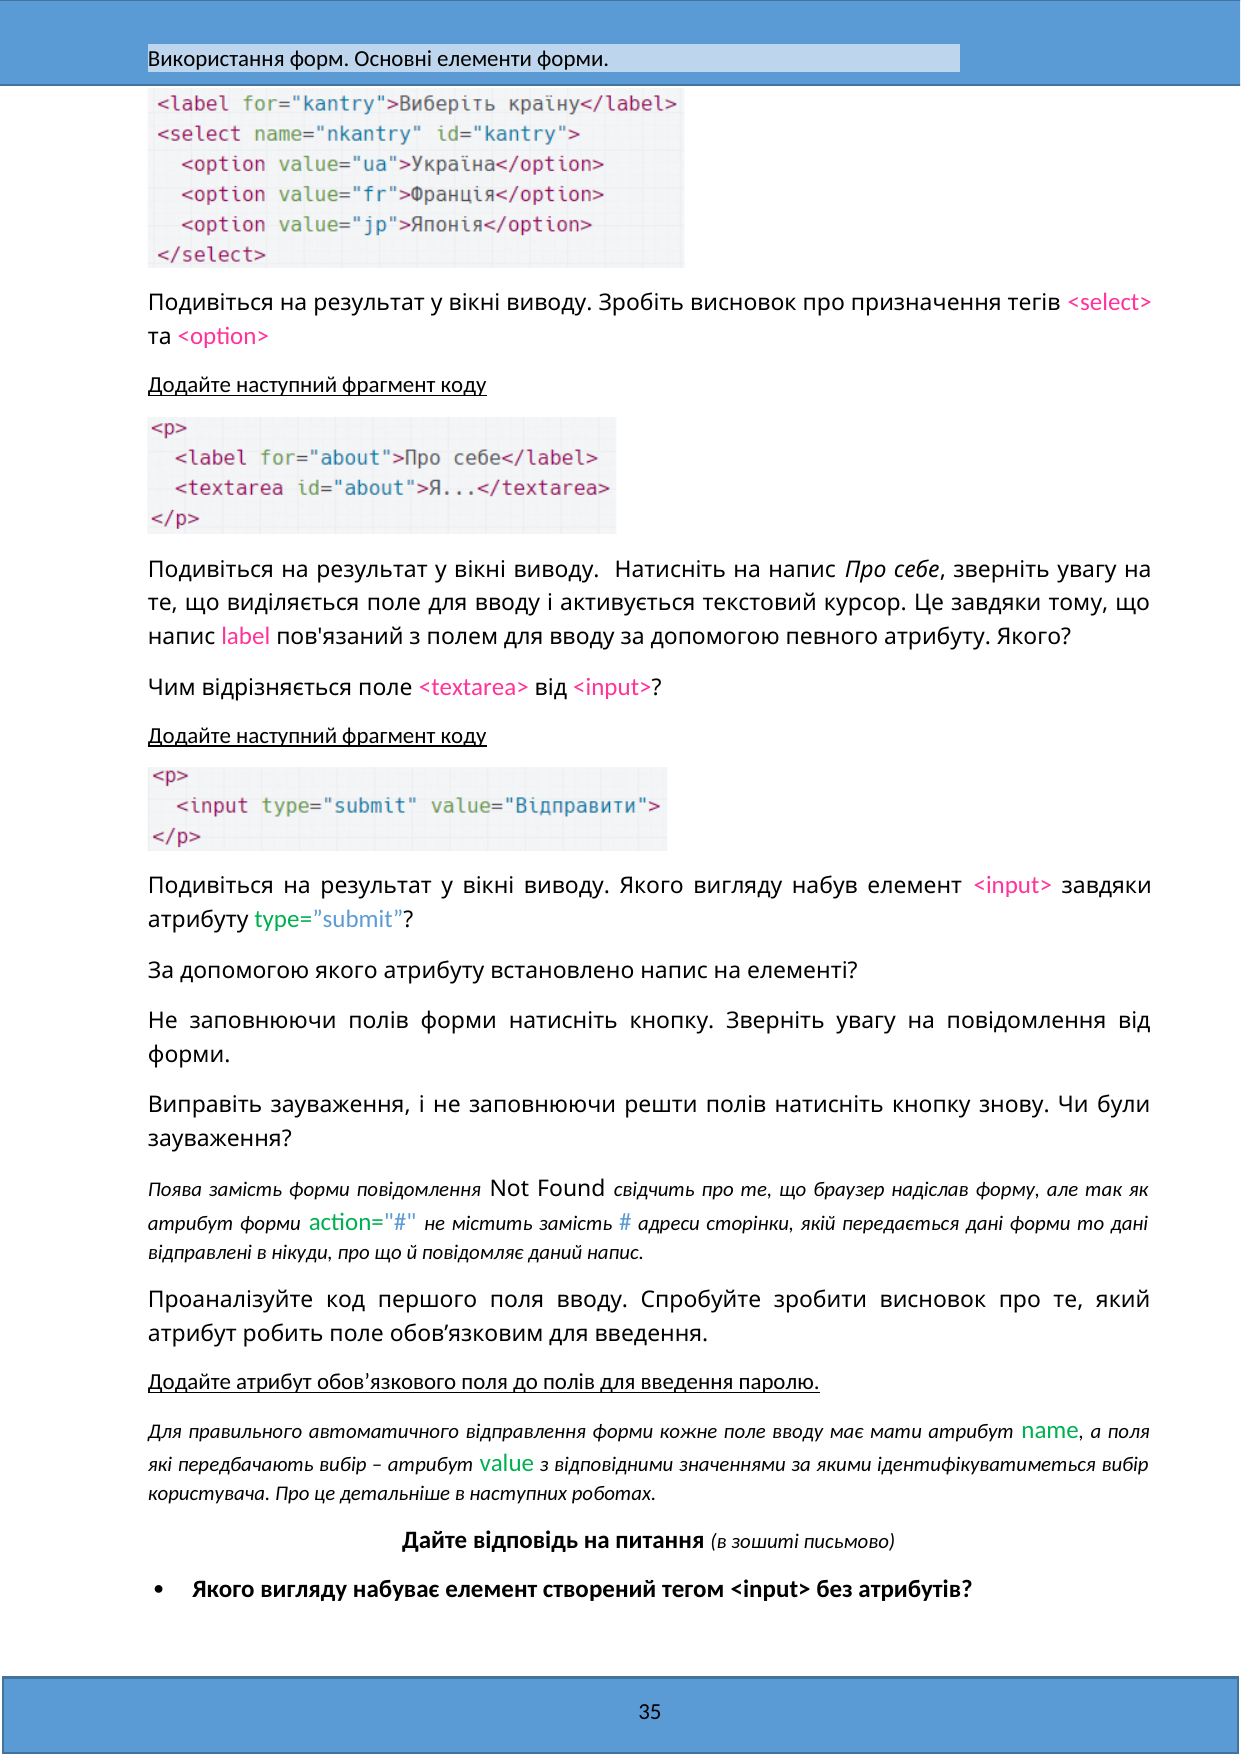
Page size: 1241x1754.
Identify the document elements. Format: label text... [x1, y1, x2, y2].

text Чим відрізняється поле <textarea> від <input>? [148, 671, 1152, 702]
text Подивіться на результат у вікні виводу. Зробіть висновок про призначення тегів <select> та <option> [148, 286, 1152, 351]
text Додайте наступний фрагмент коду [148, 721, 1152, 749]
text Проаналізуйте код першого поля вводу. Спробуйте зробити висновок про те, який атрибут робить поле обов’язковим для введення. [148, 1283, 1152, 1348]
picture [147, 767, 668, 851]
picture [147, 88, 685, 268]
list Якого вигляду набуває елемент створений тегом <input> без атрибутів? [154, 1573, 1152, 1604]
picture [147, 417, 617, 534]
text За допомогою якого атрибуту встановлено напис на елементі? [148, 953, 1152, 985]
text Дайте відповідь на питання (в зошиті письмово) [148, 1524, 1152, 1554]
text Подивіться на результат у вікні виводу. Якого вигляду набув елемент <input> завдяки атрибуту type=”submit”? [148, 869, 1152, 934]
text Виправіть зауваження, і не заповнюючи решти полів натисніть кнопку знову. Чи були зауваження? [148, 1088, 1152, 1153]
text Подивіться на результат у вікні виводу. Натисніть на напис Про себе, зверніть увагу на те, що виділяється поле для вводу і активується текстовий курсор. Це завдяки тому, що напис label пов'язаний з полем для вводу за допомогою певного атрибуту. Якого? [148, 553, 1152, 651]
text Поява замість форми повідомлення Not Found свідчить про те, що браузер надіслав форму, але так як атрибут форми action="#" не містить замість # адреси сторінки, якій передається дані форми то дані відправлені в нікуди, про що й повідомляє даний напис. [148, 1172, 1152, 1265]
text Додайте атрибут обов’язкового поля до полів для введення паролю. [148, 1367, 1152, 1396]
text Додайте наступний фрагмент коду [148, 371, 1152, 398]
text Для правильного автоматичного відправлення форми кожне поле вводу має мати атрибут name, а поля які передбачають вибір – атрибут value з відповідними значеннями за якими ідентифікуватиметься вибір користувача. Про це детальніше в наступних роботах. [148, 1414, 1152, 1505]
text Не заповнюючи полів форми натисніть кнопку. Зверніть увагу на повідомлення від форми. [148, 1004, 1152, 1069]
